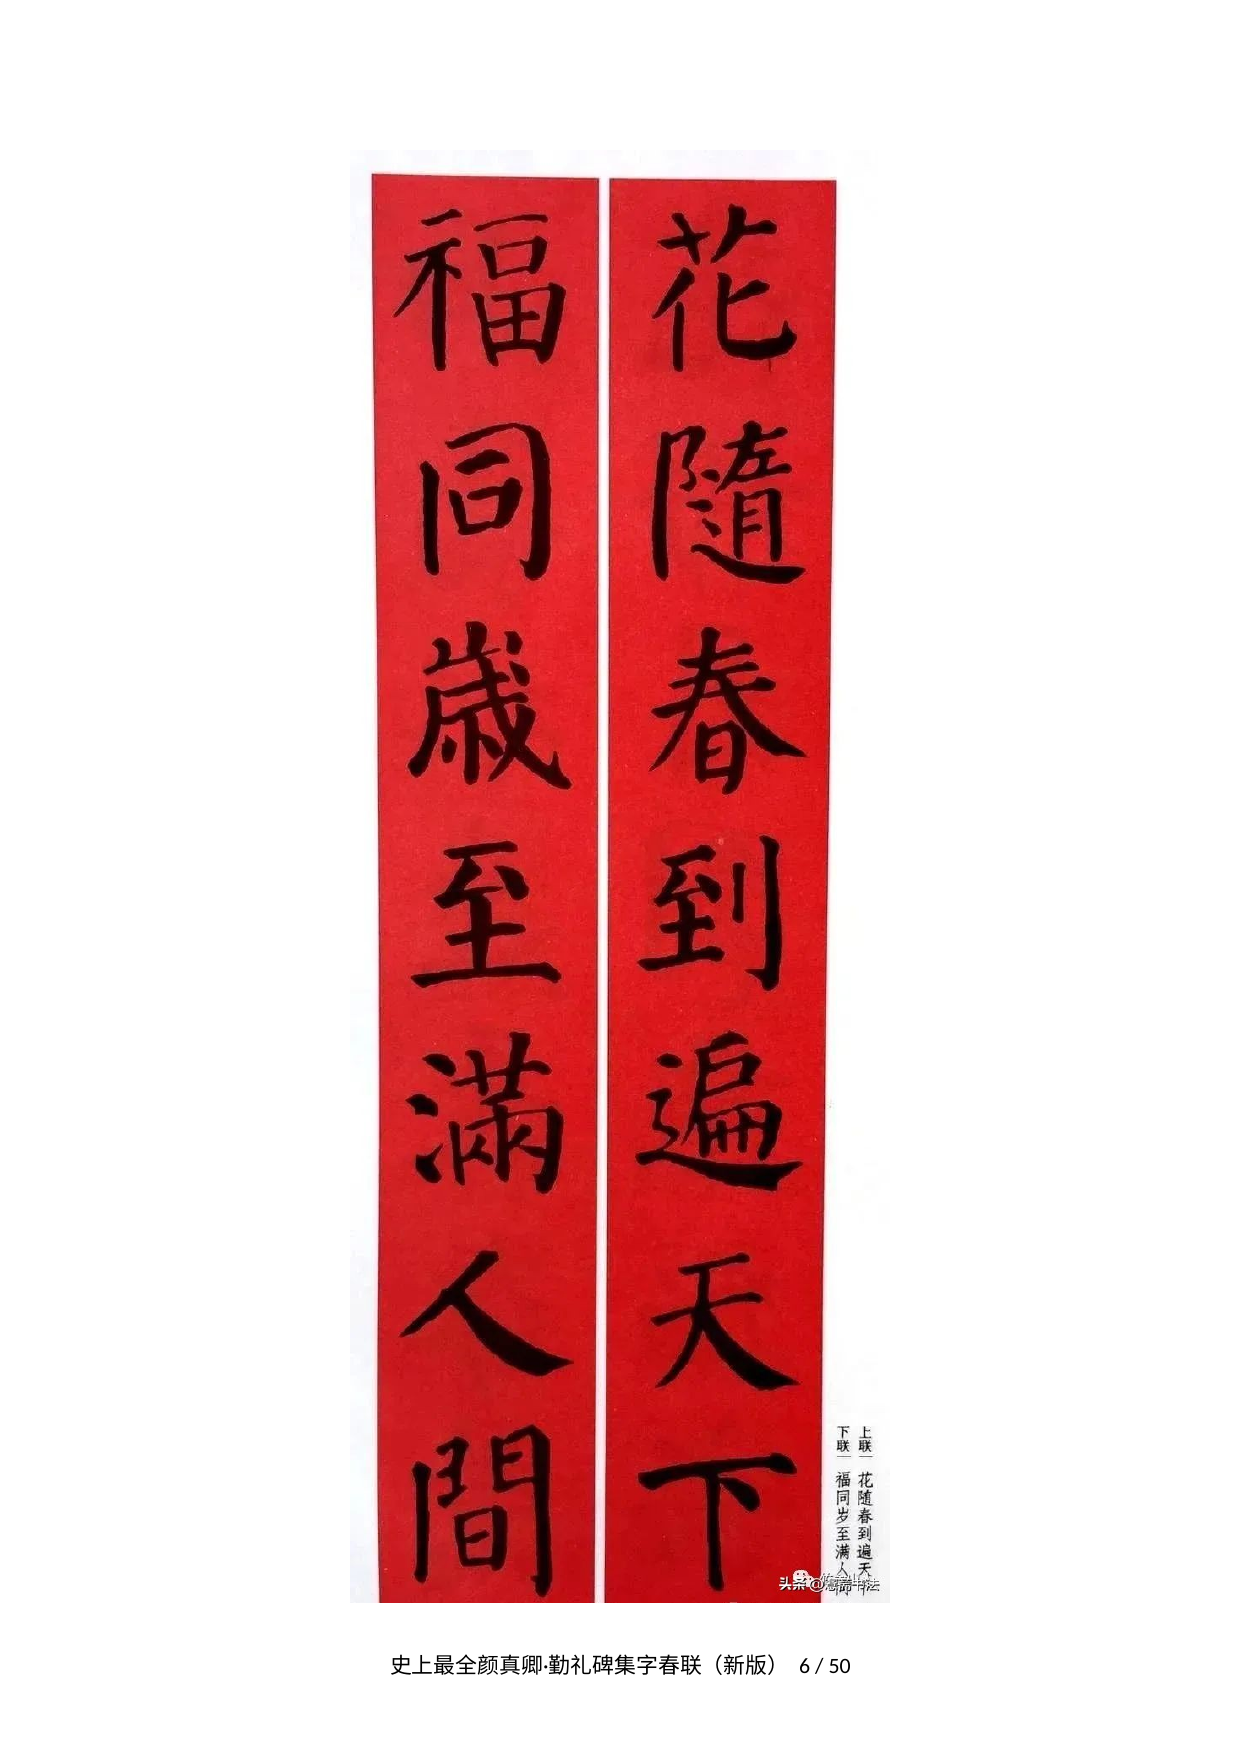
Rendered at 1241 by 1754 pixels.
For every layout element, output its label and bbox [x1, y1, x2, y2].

picture [350, 150, 890, 1603]
